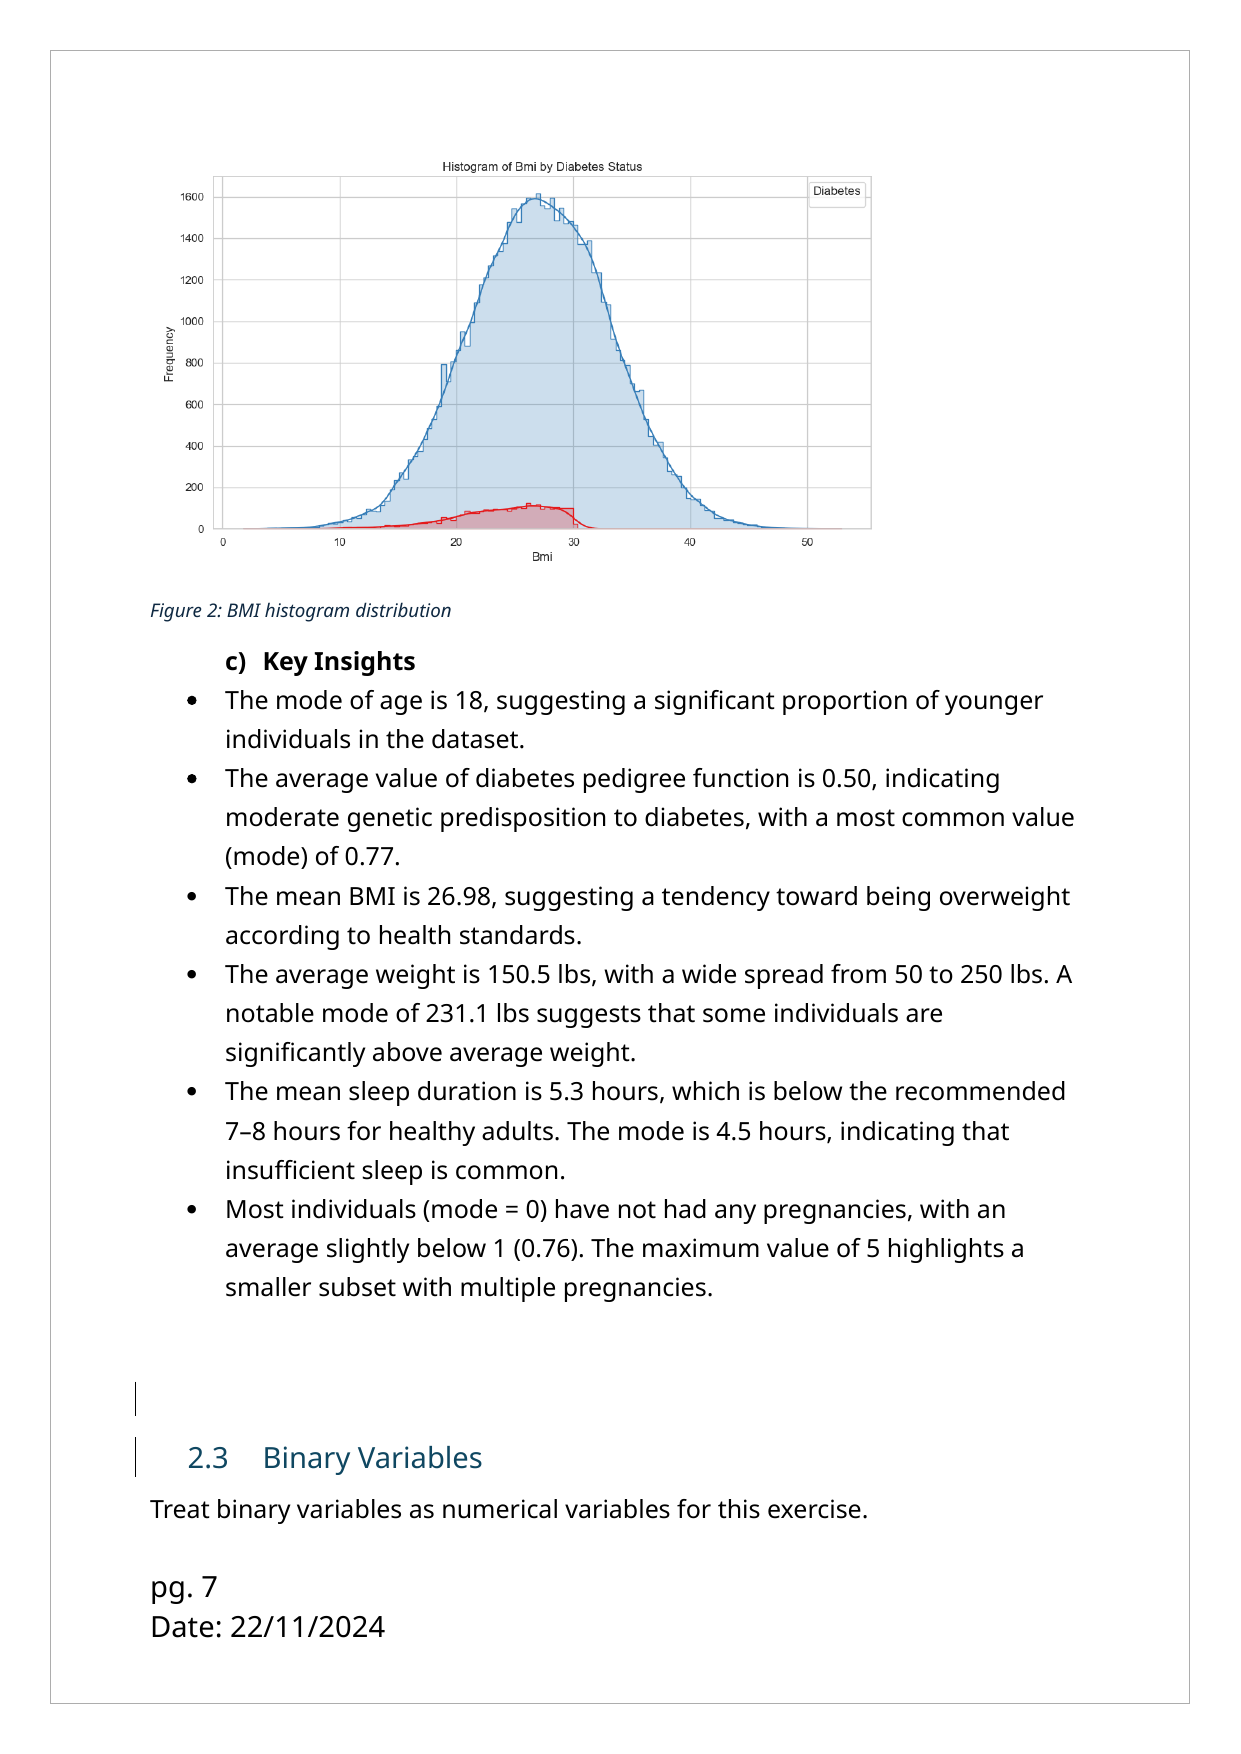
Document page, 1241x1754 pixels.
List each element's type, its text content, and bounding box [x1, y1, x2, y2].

list The mean BMI is 26.98, suggesting a tendency toward being overweight according to health standards. [187, 878, 1090, 951]
list The average weight is 150.5 lbs, with a wide spread from 50 to 250 lbs. A notable mode of 231.1 lbs suggests that some individuals are significantly above average weight. [187, 957, 1090, 1069]
list The mean sleep duration is 5.3 hours, which is below the recommended 7–8 hours for healthy adults. The mode is 4.5 hours, indicating that insufficient sleep is common. [187, 1074, 1090, 1186]
list Key Insights [225, 643, 1090, 677]
picture [150, 150, 883, 576]
list The average value of diabetes pedigree function is 0.50, indicating moderate genetic predisposition to diabetes, with a most common value (mode) of 0.77. [187, 761, 1090, 873]
text Figure 2: BMI histogram distribution [150, 597, 1090, 622]
list The mode of age is 18, suggesting a significant proportion of younger individuals in the dataset. [187, 682, 1090, 756]
text Treat binary variables as numerical variables for this exercise. [150, 1491, 1090, 1525]
list Most individuals (mode = 0) have not had any pregnancies, with an average slightly below 1 (0.76). The maximum value of 5 highlights a smaller subset with multiple pregnancies. [187, 1192, 1090, 1304]
subtitle Binary Variables [187, 1437, 1090, 1477]
